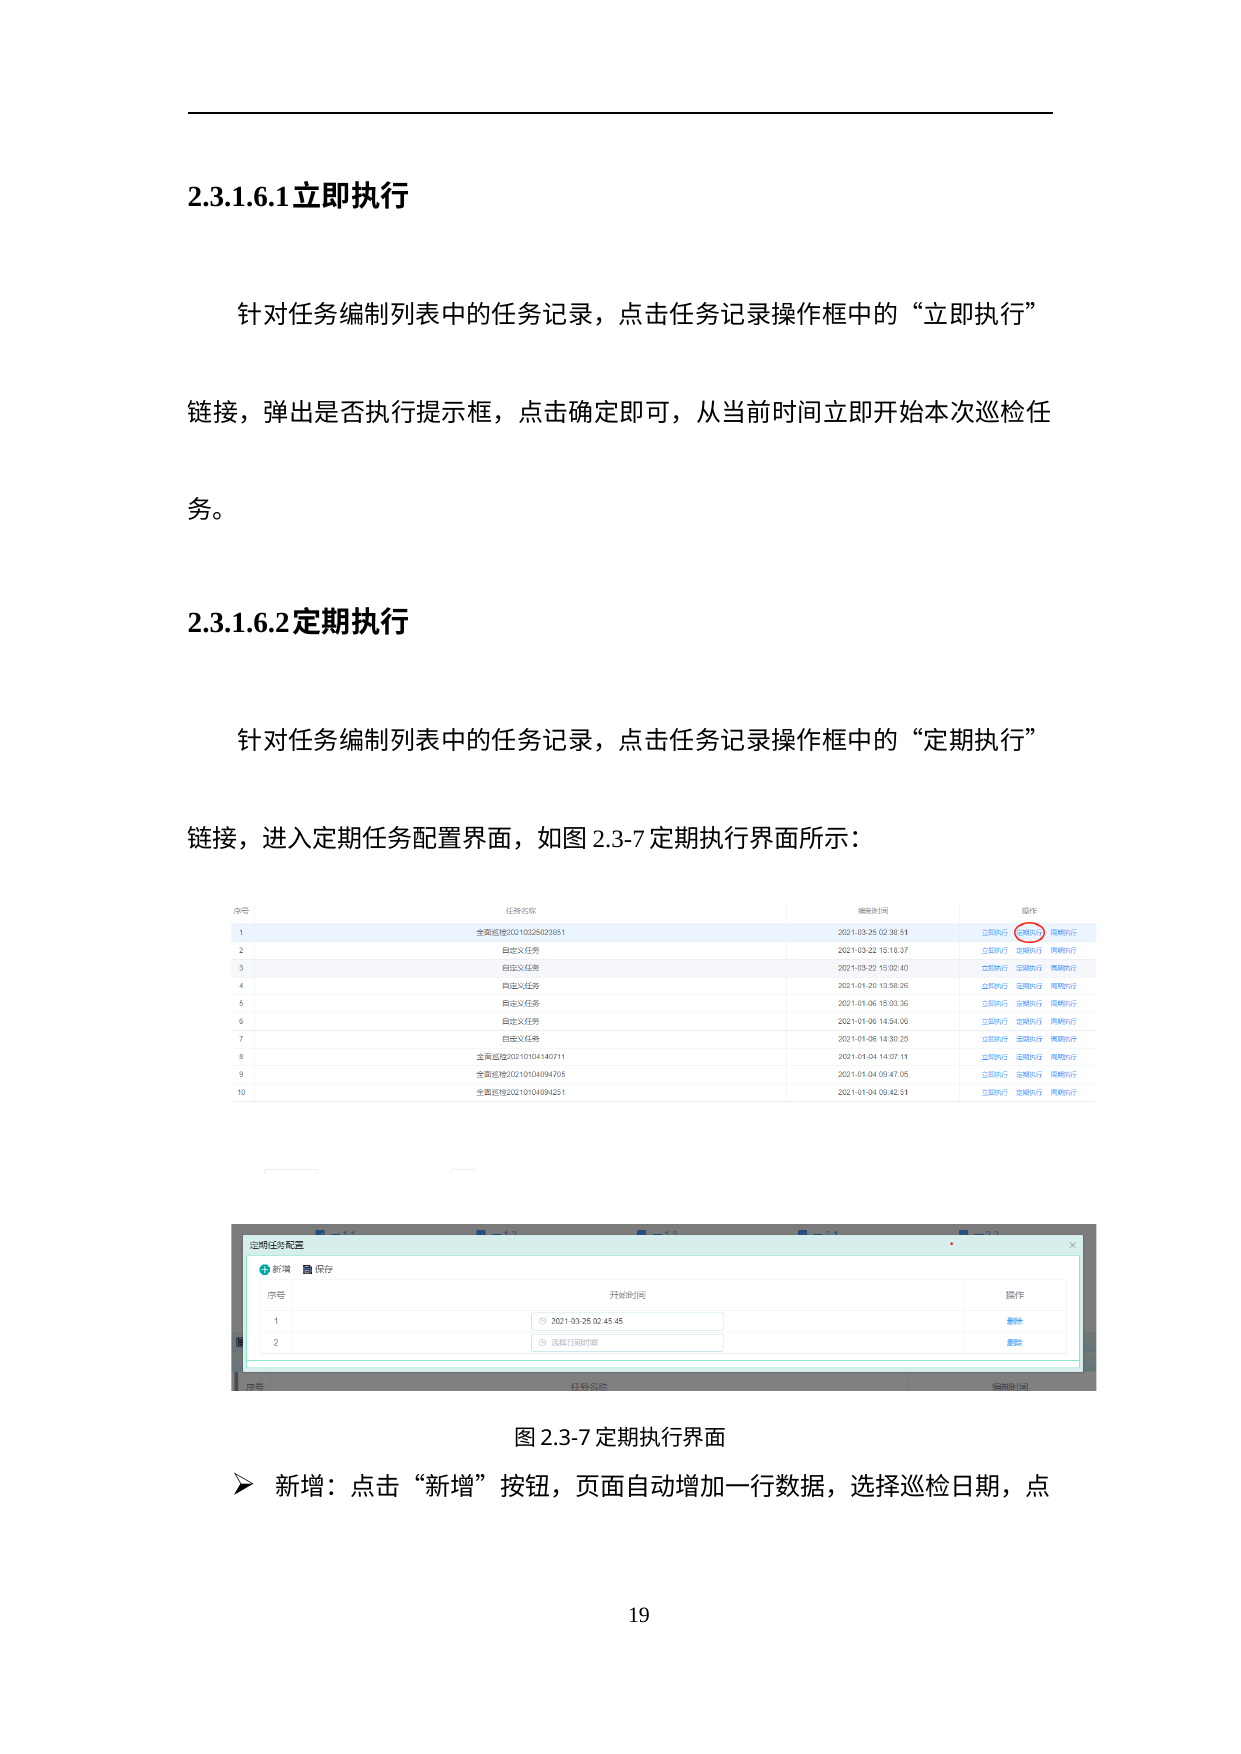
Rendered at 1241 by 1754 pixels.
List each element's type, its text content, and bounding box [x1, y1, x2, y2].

text 针对任务编制列表中的任务记录，点击任务记录操作框中的“立即执行”链接，弹出是否执行提示框，点击确定即可，从当前时间立即开始本次巡检任务。 [187, 280, 1053, 540]
picture [231, 903, 1097, 1173]
subtitle 立即执行 [187, 161, 1053, 226]
subtitle 定期执行 [187, 587, 1053, 652]
picture [231, 1224, 1097, 1391]
text 图2.3-7定期执行界面 [187, 1419, 1053, 1452]
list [187, 1452, 1053, 1517]
text 针对任务编制列表中的任务记录，点击任务记录操作框中的“定期执行”链接，进入定期任务配置界面，如图2.3-7定期执行界面所示： [187, 706, 1053, 869]
